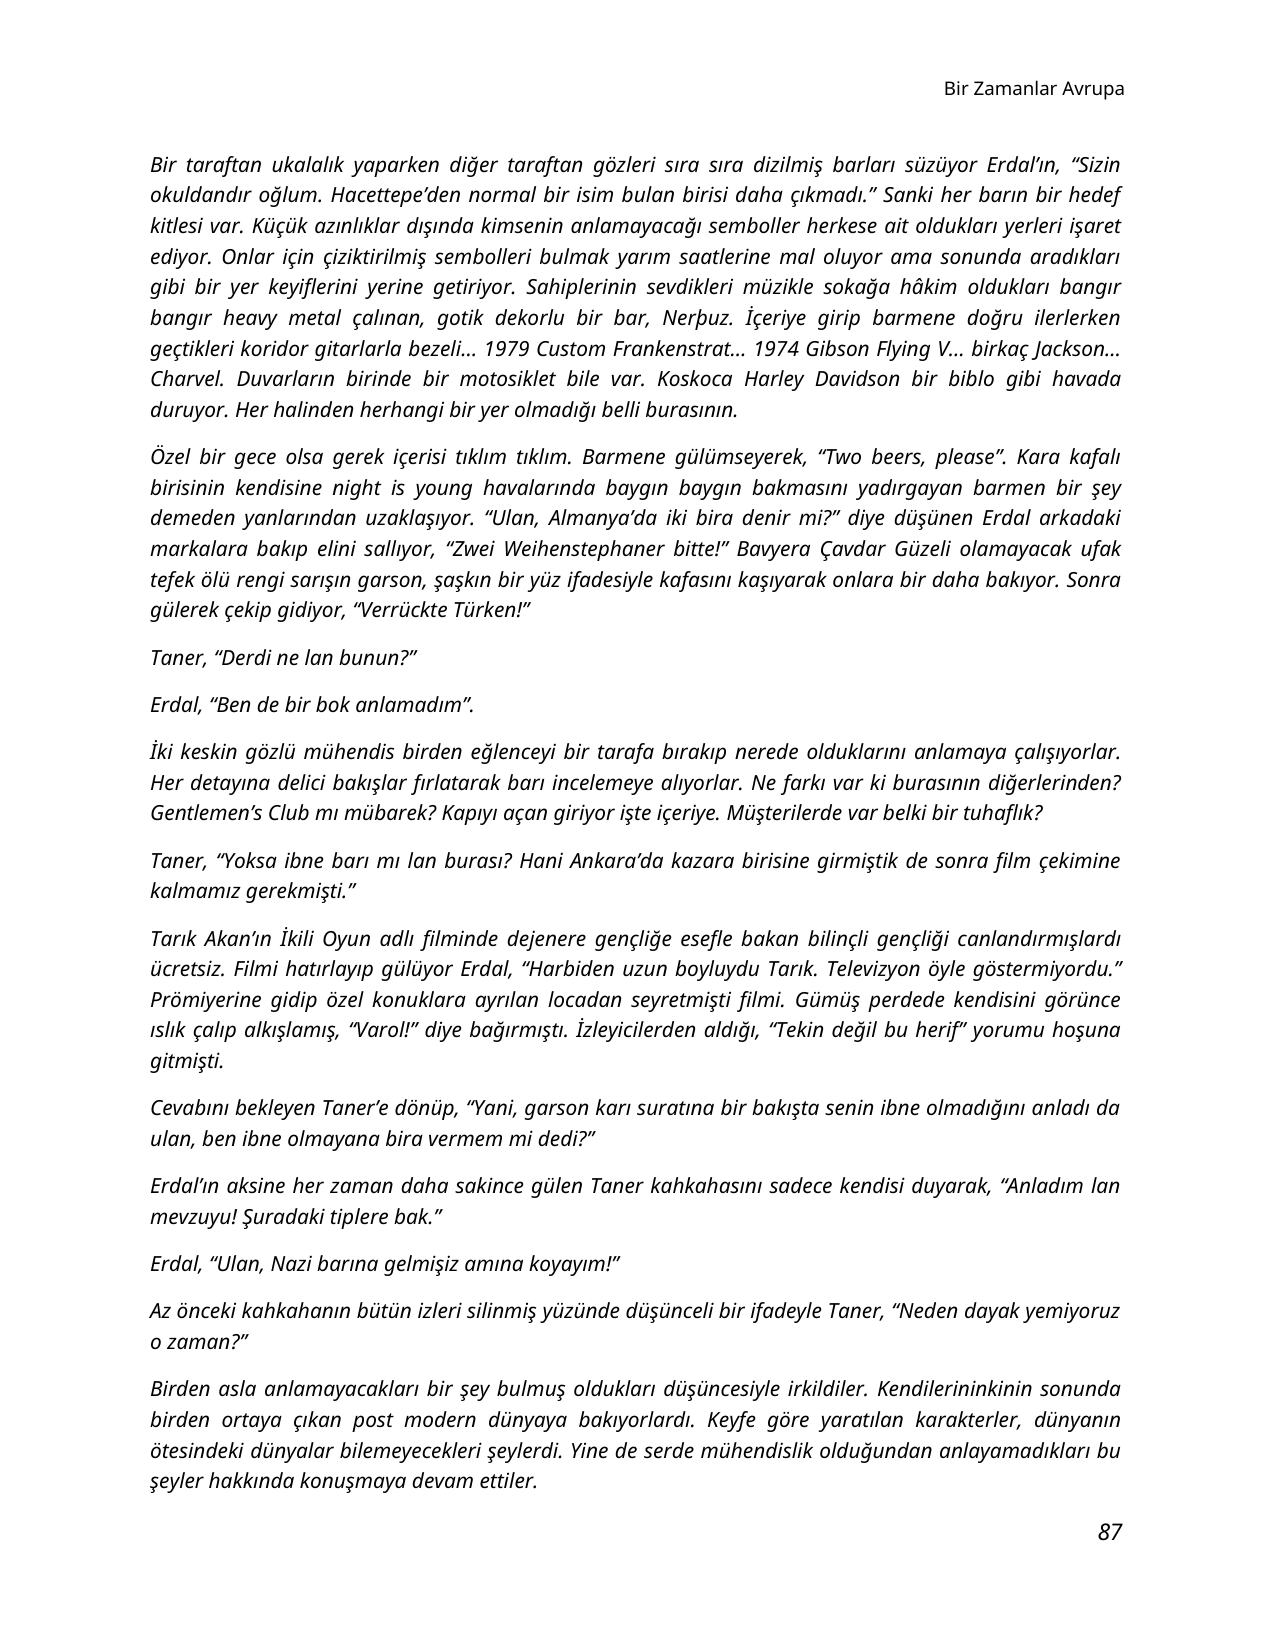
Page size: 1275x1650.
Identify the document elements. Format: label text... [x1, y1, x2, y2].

text Taner, “Derdi ne lan bunun?” [150, 643, 1125, 671]
text Tarık Akan’ın İkili Oyun adlı filminde dejenere gençliğe esefle bakan bilinçli gençliği canlandırmışlardı ücretsiz. Filmi hatırlayıp gülüyor Erdal, “Harbiden uzun boyluydu Tarık. Televizyon öyle göstermiyordu.” Prömiyerine gidip özel konuklara ayrılan locadan seyretmişti filmi. Gümüş perdede kendisini görünce ıslık çalıp alkışlamış, “Varol!” diye bağırmıştı. İzleyicilerden aldığı, “Tekin değil bu herif” yorumu hoşuna gitmişti. [150, 924, 1125, 1075]
text Bir taraftan ukalalık yaparken diğer taraftan gözleri sıra sıra dizilmiş barları süzüyor Erdal’ın, “Sizin okuldandır oğlum. Hacettepe’den normal bir isim bulan birisi daha çıkmadı.” Sanki her barın bir hedef kitlesi var. Küçük azınlıklar dışında kimsenin anlamayacağı semboller herkese ait oldukları yerleri işaret ediyor. Onlar için çiziktirilmiş sembolleri bulmak yarım saatlerine mal oluyor ama sonunda aradıkları gibi bir yer keyiflerini yerine getiriyor. Sahiplerinin sevdikleri müzikle sokağa hâkim oldukları bangır bangır heavy metal çalınan, gotik dekorlu bir bar, Nerþuz. İçeriye girip barmene doğru ilerlerken geçtikleri koridor gitarlarla bezeli… 1979 Custom Frankenstrat… 1974 Gibson Flying V… birkaç Jackson… Charvel. Duvarların birinde bir motosiklet bile var. Koskoca Harley Davidson bir biblo gibi havada duruyor. Her halinden herhangi bir yer olmadığı belli burasının. [150, 150, 1125, 423]
text Taner, “Yoksa ibne barı mı lan burası? Hani Ankara’da kazara birisine girmiştik de sonra film çekimine kalmamız gerekmişti.” [150, 846, 1125, 905]
text Özel bir gece olsa gerek içerisi tıklım tıklım. Barmene gülümseyerek, “Two beers, please”. Kara kafalı birisinin kendisine night is young havalarında baygın baygın bakmasını yadırgayan barmen bir şey demeden yanlarından uzaklaşıyor. “Ulan, Almanya’da iki bira denir mi?” diye düşünen Erdal arkadaki markalara bakıp elini sallıyor, “Zwei Weihenstephaner bitte!” Bavyera Çavdar Güzeli olamayacak ufak tefek ölü rengi sarışın garson, şaşkın bir yüz ifadesiyle kafasını kaşıyarak onlara bir daha bakıyor. Sonra gülerek çekip gidiyor, “Verrückte Türken!” [150, 442, 1125, 624]
text Erdal’ın aksine her zaman daha sakince gülen Taner kahkahasını sadece kendisi duyarak, “Anladım lan mevzuyu! Şuradaki tiplere bak.” [150, 1171, 1125, 1231]
text Erdal, “Ben de bir bok anlamadım”. [150, 690, 1125, 718]
text İki keskin gözlü mühendis birden eğlenceyi bir tarafa bırakıp nerede olduklarını anlamaya çalışıyorlar. Her detayına delici bakışlar fırlatarak barı incelemeye alıyorlar. Ne farkı var ki burasının diğerlerinden? Gentlemen’s Club mı mübarek? Kapıyı açan giriyor işte içeriye. Müşterilerde var belki bir tuhaflık? [150, 737, 1125, 827]
text Erdal, “Ulan, Nazi barına gelmişiz amına koyayım!” [150, 1249, 1125, 1278]
text Birden asla anlamayacakları bir şey bulmuş oldukları düşüncesiyle irkildiler. Kendilerininkinin sonunda birden ortaya çıkan post modern dünyaya bakıyorlardı. Keyfe göre yaratılan karakterler, dünyanın ötesindeki dünyalar bilemeyecekleri şeylerdi. Yine de serde mühendislik olduğundan anlayamadıkları bu şeyler hakkında konuşmaya devam ettiler. [150, 1374, 1125, 1495]
text Cevabını bekleyen Taner’e dönüp, “Yani, garson karı suratına bir bakışta senin ibne olmadığını anladı da ulan, ben ibne olmayana bira vermem mi dedi?” [150, 1093, 1125, 1153]
text Az önceki kahkahanın bütün izleri silinmiş yüzünde düşünceli bir ifadeyle Taner, “Neden dayak yemiyoruz o zaman?” [150, 1297, 1125, 1356]
